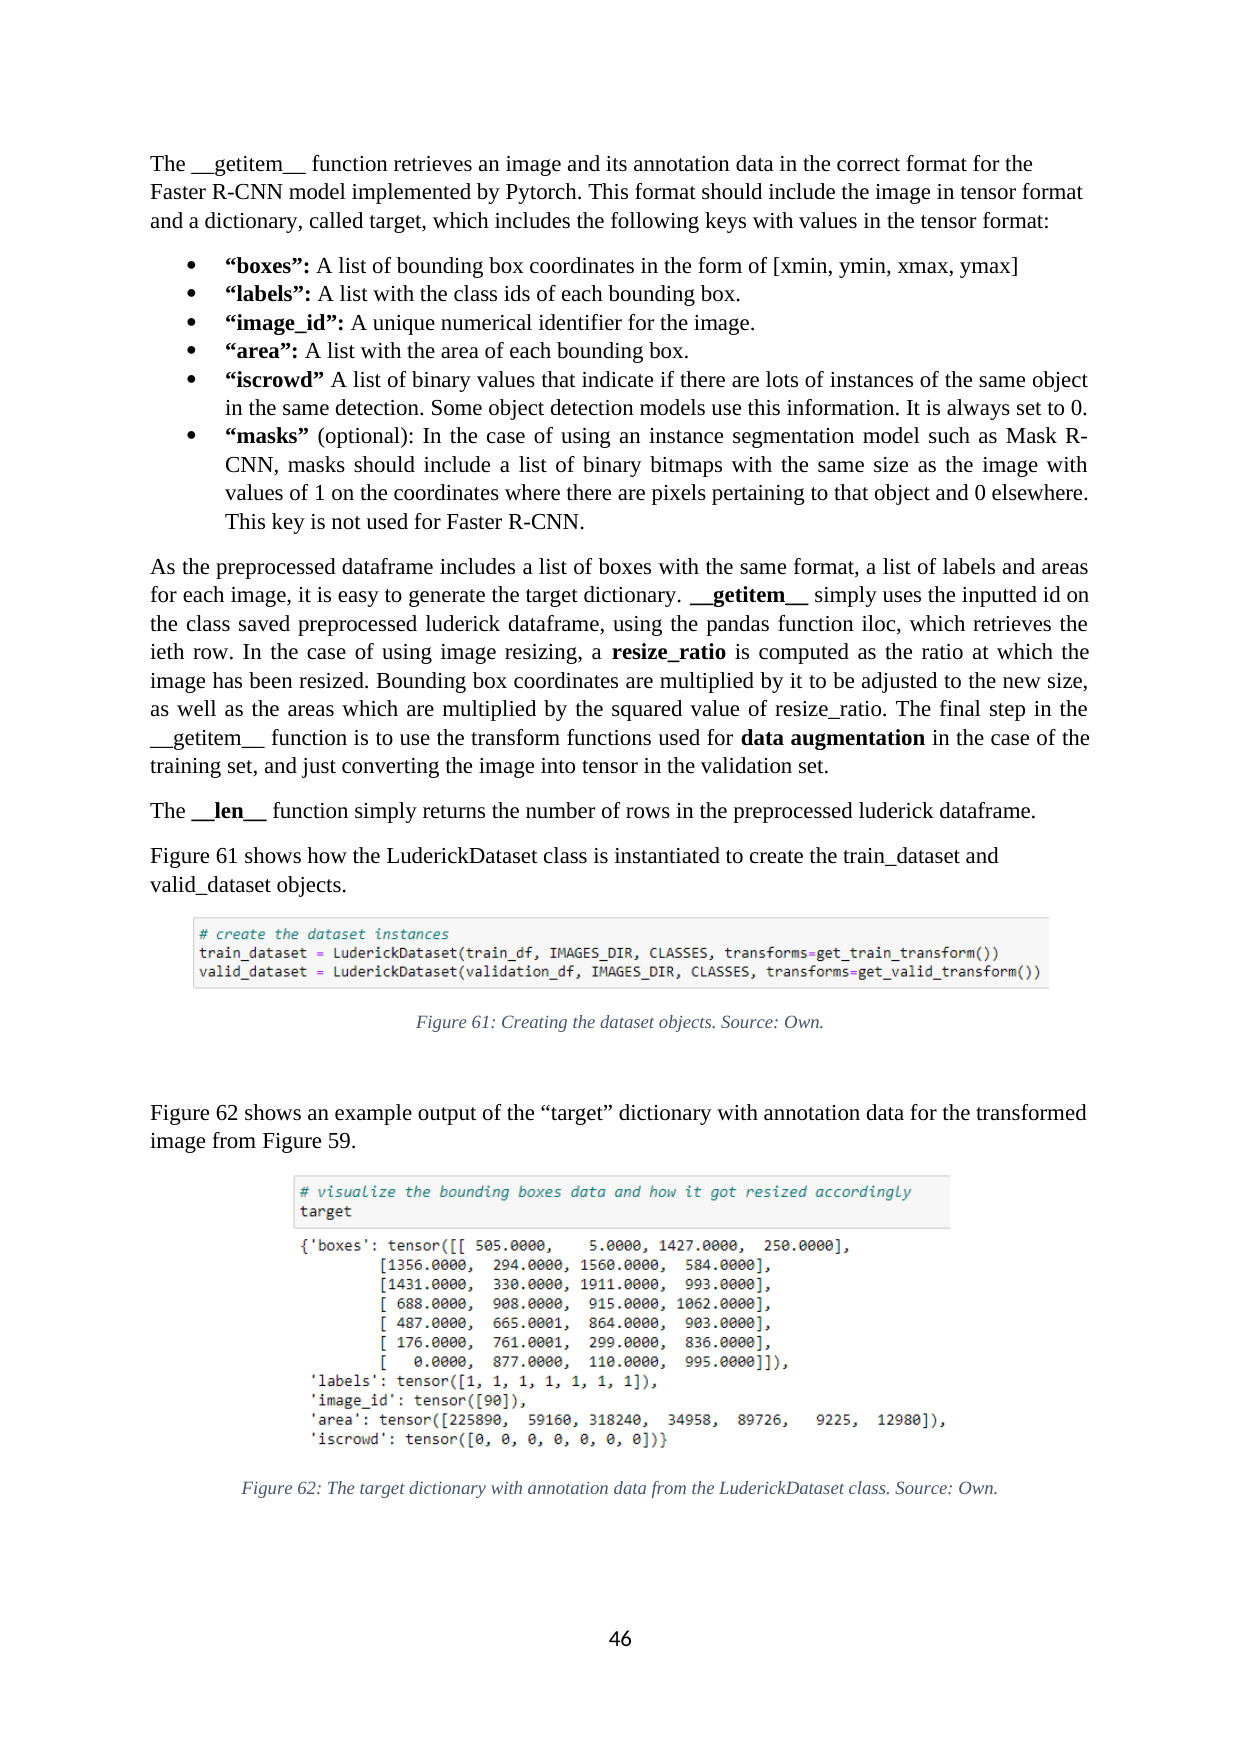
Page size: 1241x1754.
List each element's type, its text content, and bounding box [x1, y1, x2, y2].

picture [191, 915, 1049, 993]
text Figure 62: The target dictionary with annotation data from the LuderickDataset class. Source: Own. [150, 1477, 1090, 1498]
list “boxes”: A list of bounding box coordinates in the form of [xmin, ymin, xmax, ymax] [187, 252, 1090, 278]
text The __getitem__ function retrieves an image and its annotation data in the correct format for the Faster R-CNN model implemented by Pytorch. This format should include the image in tensor format and a dictionary, called target, which includes the following keys with values in the tensor format: [150, 150, 1090, 233]
text Figure 61: Creating the dataset objects. Source: Own. [150, 1011, 1090, 1033]
list “iscrowd” A list of binary values that indicate if there are lots of instances of the same object in the same detection. Some object detection models use this information. It is always set to 0. [187, 366, 1090, 421]
list “labels”: A list with the class ids of each bounding box. [187, 280, 1090, 307]
text The __len__ function simply returns the number of rows in the preprocessed luderick dataframe. [150, 797, 1090, 823]
list “area”: A list with the area of each bounding box. [187, 337, 1090, 364]
list “image_id”: A unique numerical identifier for the image. [187, 309, 1090, 335]
picture [289, 1172, 951, 1459]
text Figure 61 shows how the LuderickDataset class is instantiated to create the train_dataset and valid_dataset objects. [150, 842, 1090, 897]
text Figure 62 shows an example output of the “target” dictionary with annotation data for the transformed image from Figure 59. [150, 1099, 1090, 1154]
list “masks” (optional): In the case of using an instance segmentation model such as Mask R-CNN, masks should include a list of binary bitmaps with the same size as the image with values of 1 on the coordinates where there are pixels pertaining to that object and 0 elsewhere. This key is not used for Faster R-CNN. [187, 423, 1090, 534]
text As the preprocessed dataframe includes a list of boxes with the same format, a list of labels and areas for each image, it is easy to generate the target dictionary. __getitem__ simply uses the inputted id on the class saved preprocessed luderick dataframe, using the pandas function iloc, which retrieves the ieth row. In the case of using image resizing, a resize_ratio is computed as the ratio at which the image has been resized. Bounding box coordinates are multiplied by it to be adjusted to the new size, as well as the areas which are multiplied by the squared value of resize_ratio. The final step in the __getitem__ function is to use the transform functions used for data augmentation in the case of the training set, and just converting the image into tensor in the validation set. [150, 553, 1090, 778]
